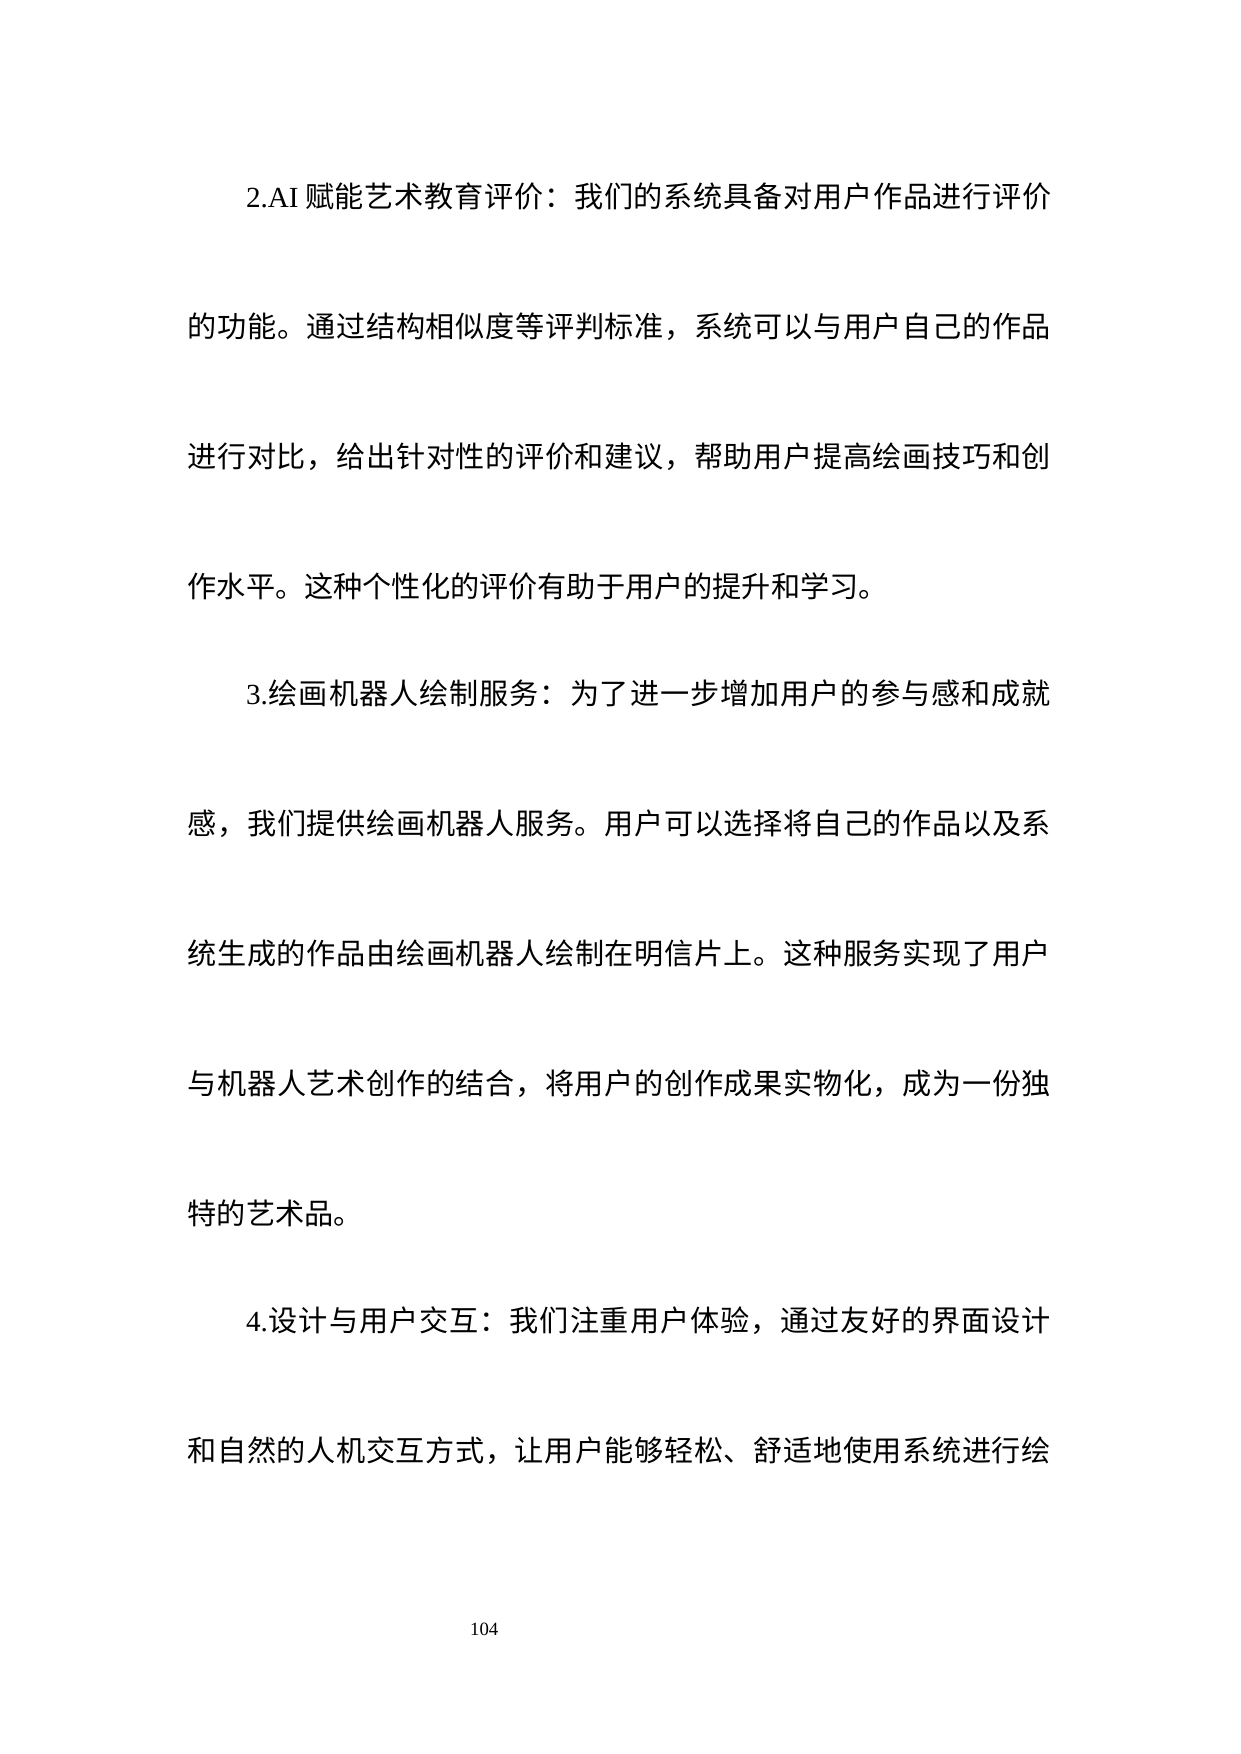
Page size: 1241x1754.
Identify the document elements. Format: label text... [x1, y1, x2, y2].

text 2.AI赋能艺术教育评价：我们的系统具备对用户作品进行评价的功能。通过结构相似度等评判标准，系统可以与用户自己的作品进行对比，给出针对性的评价和建议，帮助用户提高绘画技巧和创作水平。这种个性化的评价有助于用户的提升和学习。 [187, 162, 1053, 617]
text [187, 1287, 1053, 1482]
text 3.绘画机器人绘制服务：为了进一步增加用户的参与感和成就感，我们提供绘画机器人服务。用户可以选择将自己的作品以及系统生成的作品由绘画机器人绘制在明信片上。这种服务实现了用户与机器人艺术创作的结合，将用户的创作成果实物化，成为一份独特的艺术品。 [187, 659, 1053, 1244]
